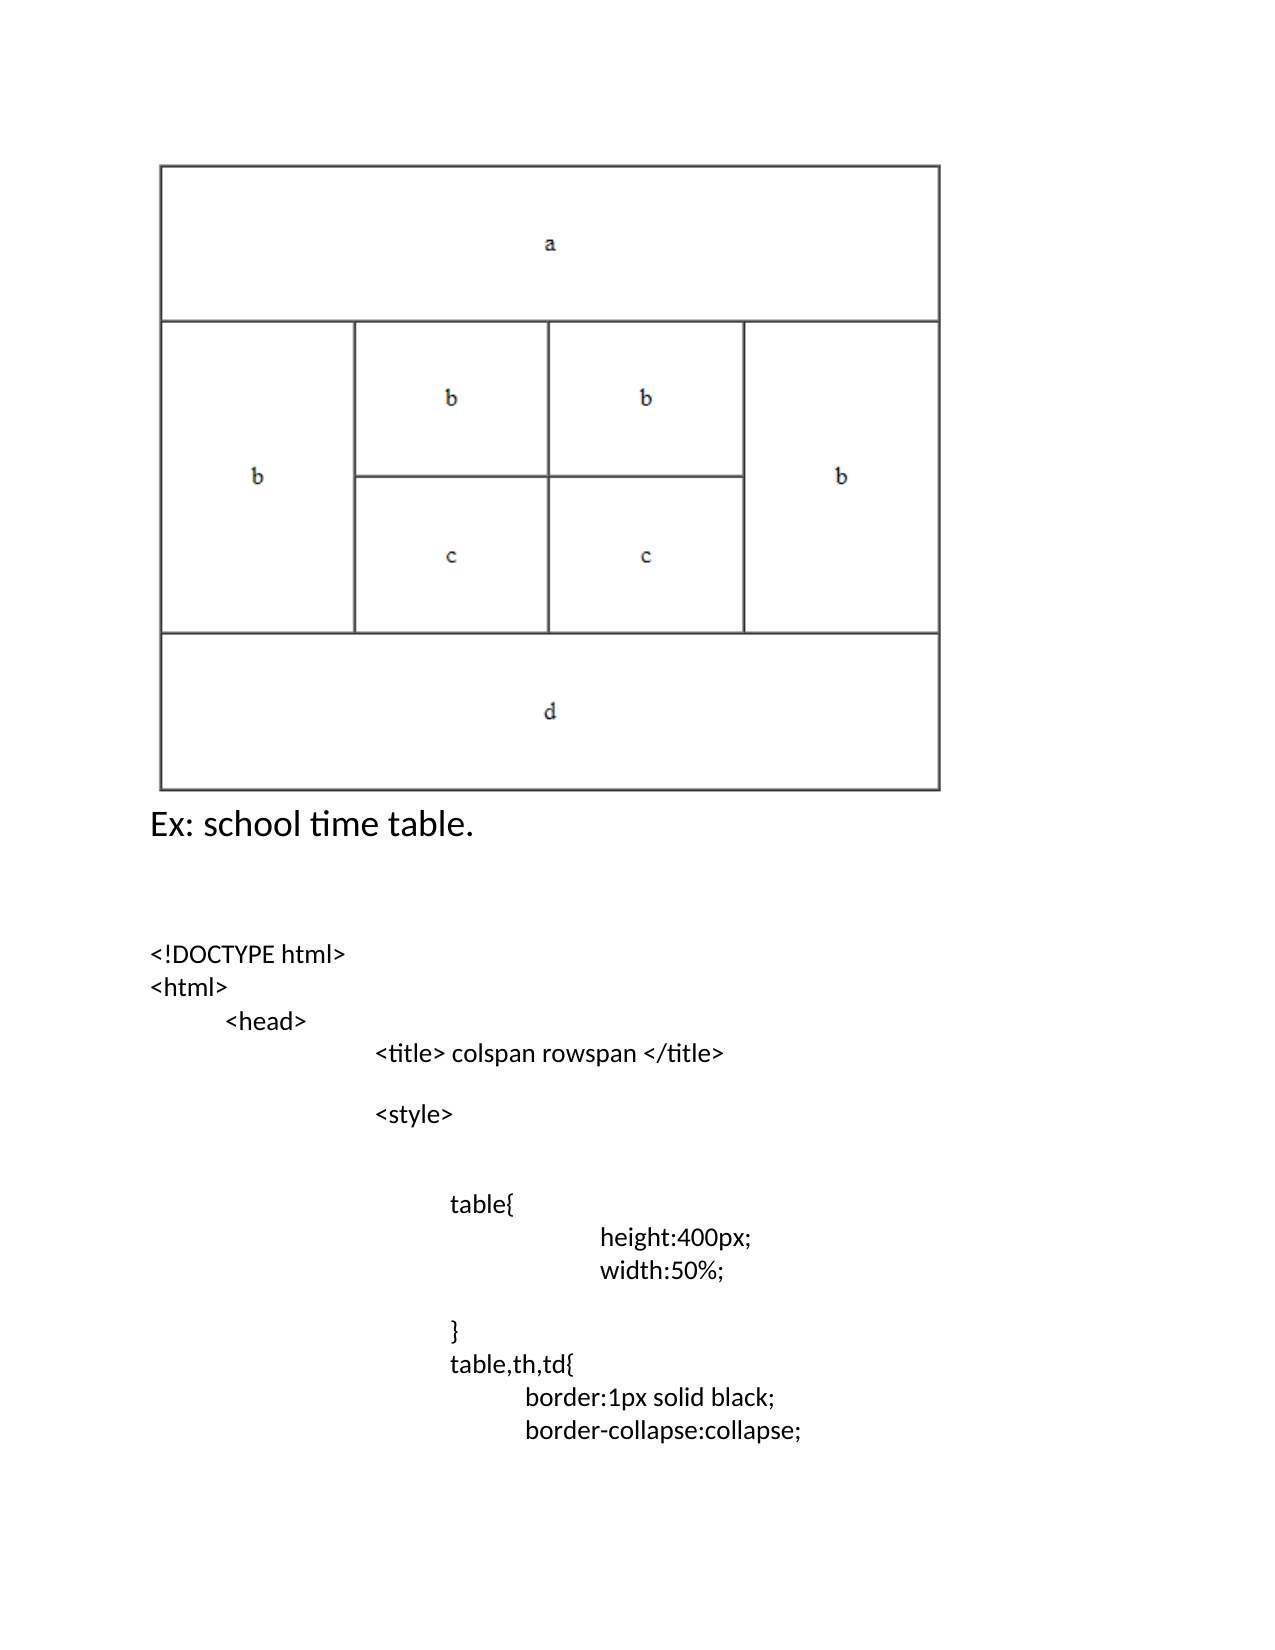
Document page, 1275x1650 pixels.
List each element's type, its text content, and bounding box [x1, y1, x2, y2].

text width:50%; [150, 1253, 1125, 1286]
text border:1px solid black; [150, 1380, 1125, 1413]
picture [150, 150, 966, 801]
text <style> [150, 1098, 1125, 1131]
text border-collapse:collapse; [150, 1413, 1125, 1446]
text } [150, 1314, 1125, 1347]
text Ex: school time table. [150, 800, 1125, 846]
text <html> [150, 971, 1125, 1004]
text table{ [150, 1187, 1125, 1220]
text <title> colspan rowspan </title> [150, 1037, 1125, 1070]
text height:400px; [150, 1220, 1125, 1253]
text <!DOCTYPE html> [150, 938, 1125, 971]
text table,th,td{ [150, 1347, 1125, 1380]
text <head> [150, 1004, 1125, 1037]
